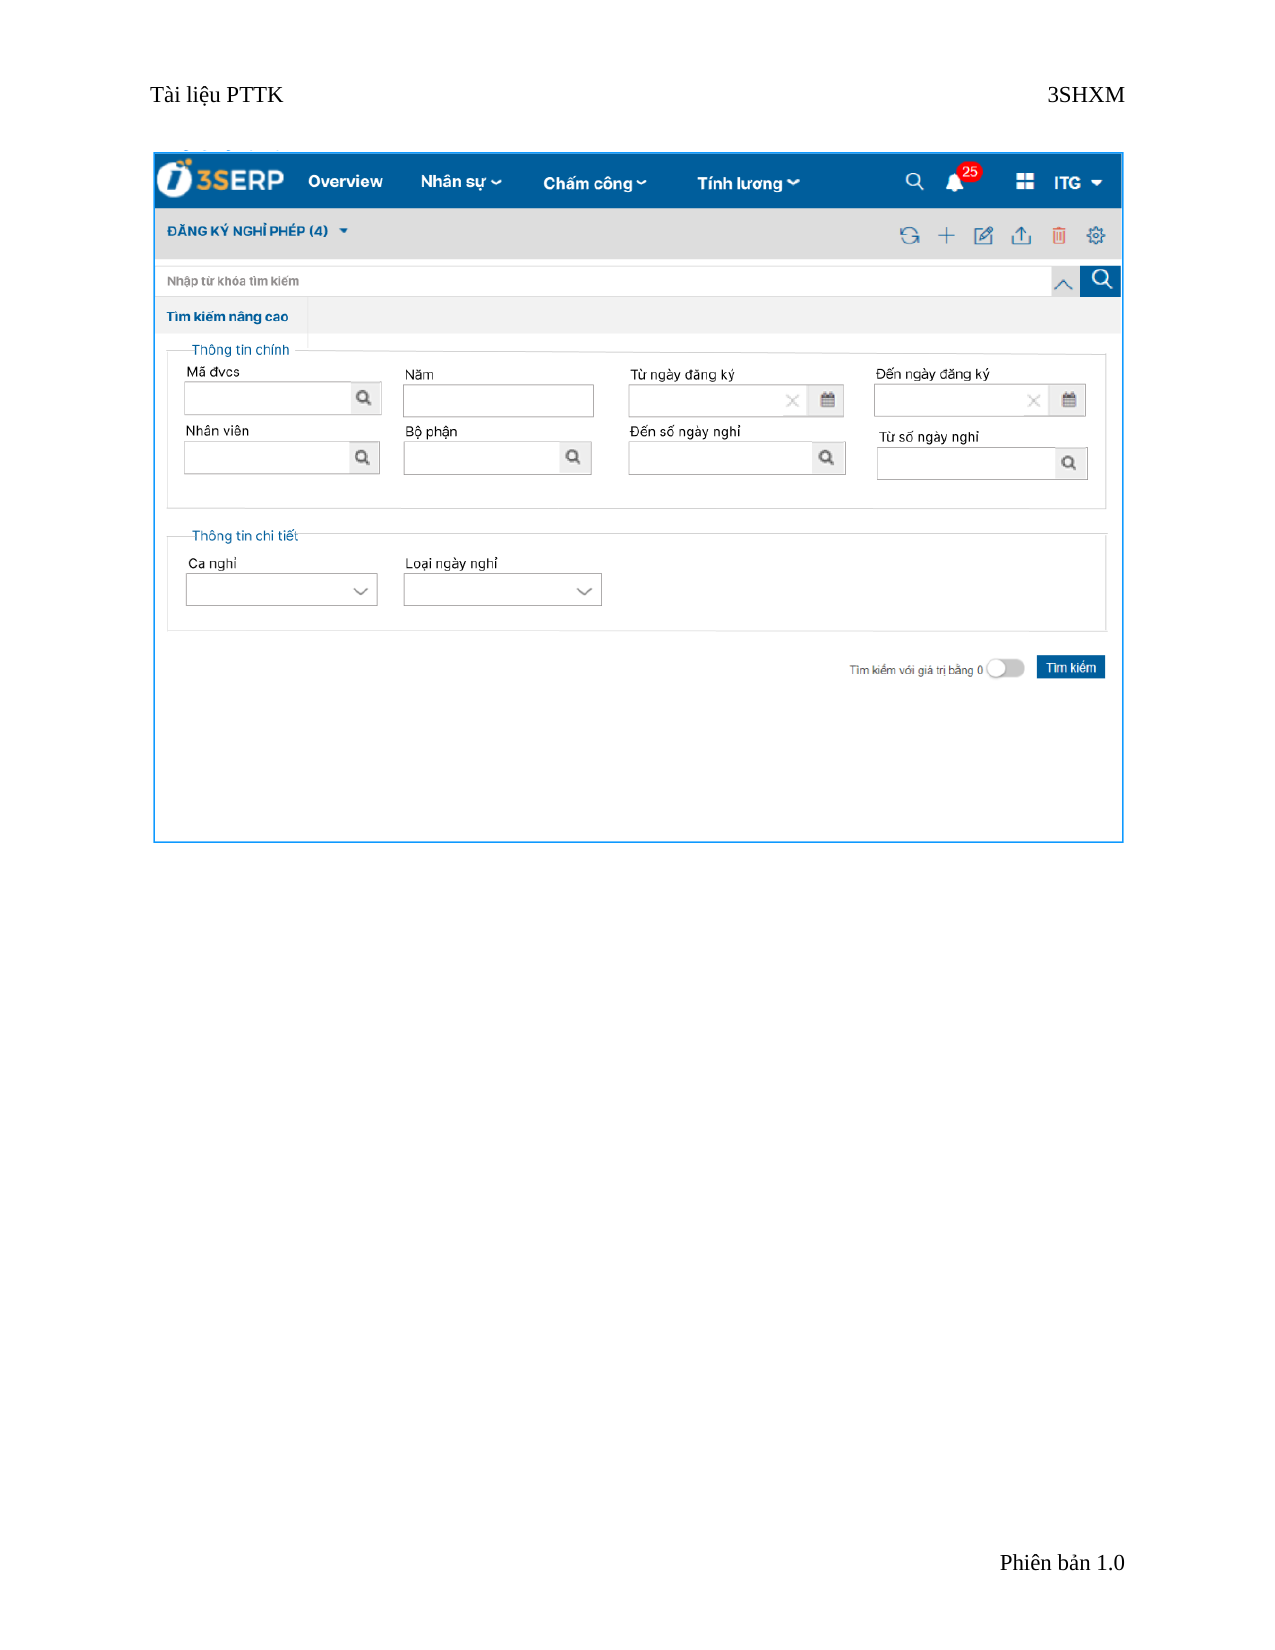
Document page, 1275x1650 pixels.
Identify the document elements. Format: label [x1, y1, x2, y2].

picture [150, 150, 1125, 845]
